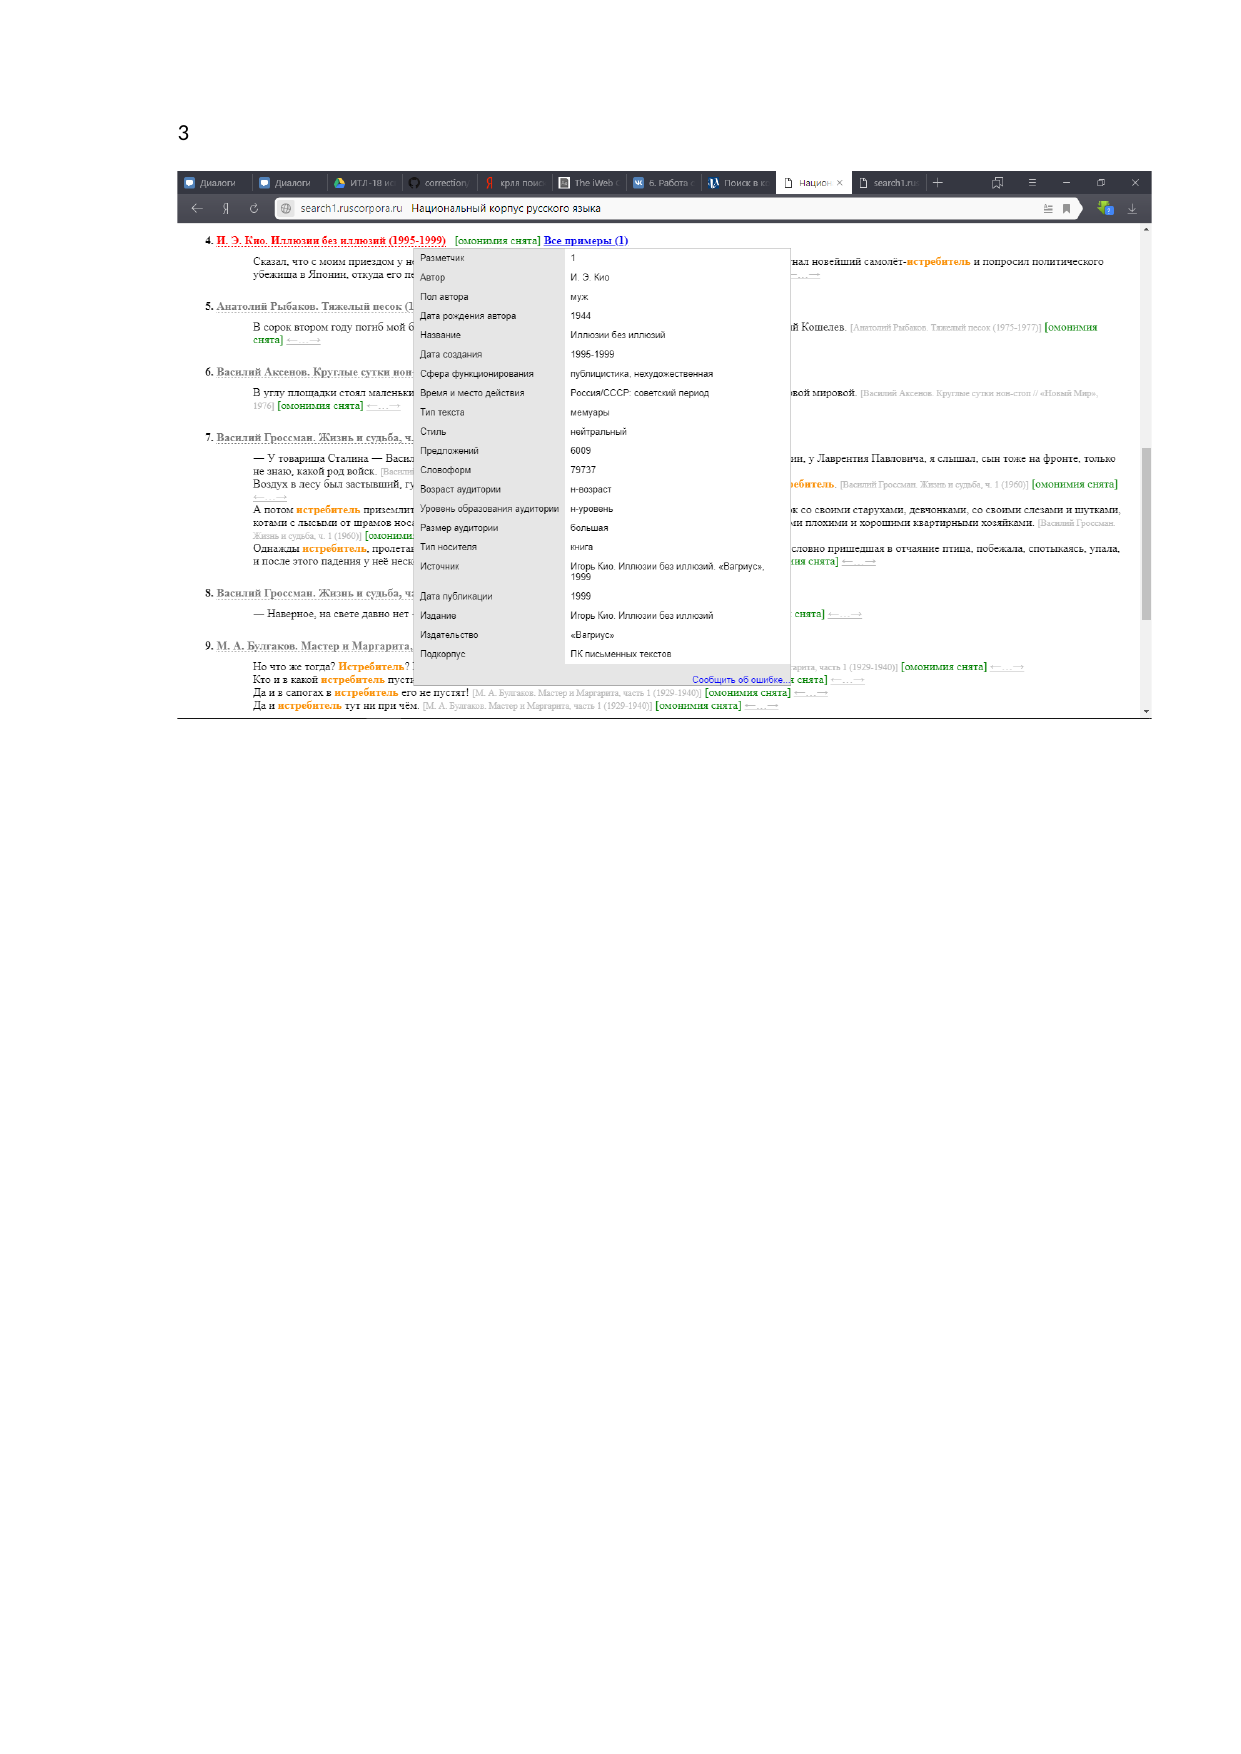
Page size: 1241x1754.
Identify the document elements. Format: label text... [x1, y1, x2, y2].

picture [177, 171, 1152, 719]
text 3 [177, 118, 1152, 146]
